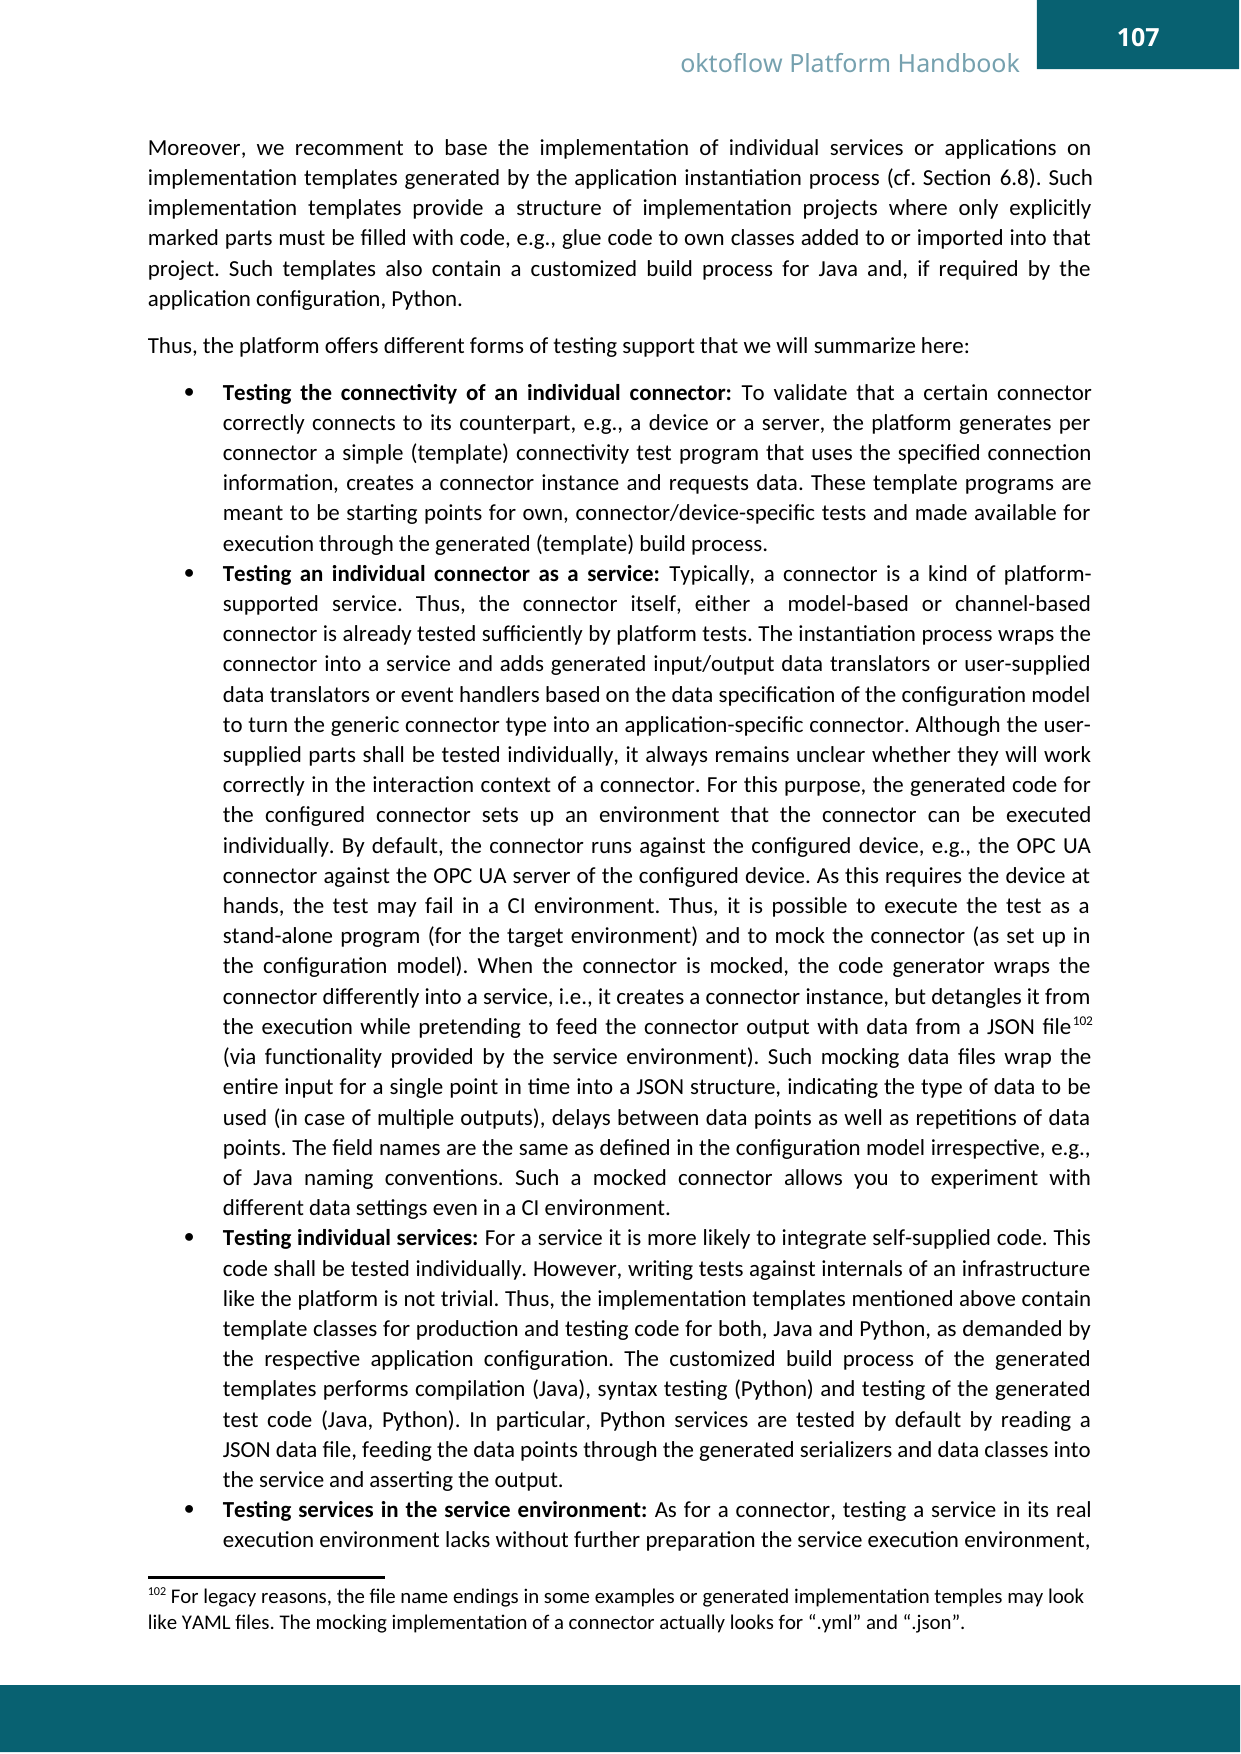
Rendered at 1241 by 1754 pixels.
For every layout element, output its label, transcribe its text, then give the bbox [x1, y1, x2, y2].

text Thus, the platform offers different forms of testing support that we will summarize here: [148, 331, 1093, 359]
list Testing the connectivity of an individual connector: To validate that a certain connector correctly connects to its counterpart, e.g., a device or a server, the platform generates per connector a simple (template) connectivity test program that uses the specified connection information, creates a connector instance and requests data. These template programs are meant to be starting points for own, connector/device-specific tests and made available for execution through the generated (template) build process. [185, 378, 1093, 557]
text Moreover, we recomment to base the implementation of individual services or applications on implementation templates generated by the application instantiation process (cf. Section 6.8). Such implementation templates provide a structure of implementation projects where only explicitly marked parts must be filled with code, e.g., glue code to own classes added to or imported into that project. Such templates also contain a customized build process for Java and, if required by the application configuration, Python. [148, 133, 1093, 312]
list Testing an individual connector as a service: Typically, a connector is a kind of platform-supported service. Thus, the connector itself, either a model-based or channel-based connector is already tested sufficiently by platform tests. The instantiation process wraps the connector into a service and adds generated input/output data translators or user-supplied data translators or event handlers based on the data specification of the configuration model to turn the generic connector type into an application-specific connector. Although the user-supplied parts shall be tested individually, it always remains unclear whether they will work correctly in the interaction context of a connector. For this purpose, the generated code for the configured connector sets up an environment that the connector can be executed individually. By default, the connector runs against the configured device, e.g., the OPC UA connector against the OPC UA server of the configured device. As this requires the device at hands, the test may fail in a CI environment. Thus, it is possible to execute the test as a stand-alone program (for the target environment) and to mock the connector (as set up in the configuration model). When the connector is mocked, the code generator wraps the connector differently into a service, i.e., it creates a connector instance, but detangles it from the execution while pretending to feed the connector output with data from a JSON file (via functionality provided by the service environment). Such mocking data files wrap the entire input for a single point in time into a JSON structure, indicating the type of data to be used (in case of multiple outputs), delays between data points as well as repetitions of data points. The field names are the same as defined in the configuration model irrespective, e.g., of Java naming conventions. Such a mocked connector allows you to experiment with different data settings even in a CI environment. [185, 559, 1093, 1221]
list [185, 1495, 1093, 1554]
list Testing individual services: For a service it is more likely to integrate self-supplied code. This code shall be tested individually. However, writing tests against internals of an infrastructure like the platform is not trivial. Thus, the implementation templates mentioned above contain template classes for production and testing code for both, Java and Python, as demanded by the respective application configuration. The customized build process of the generated templates performs compilation (Java), syntax testing (Python) and testing of the generated test code (Java, Python). In particular, Python services are tested by default by reading a JSON data file, feeding the data points through the generated serializers and data classes into the service and asserting the output. [185, 1223, 1093, 1493]
